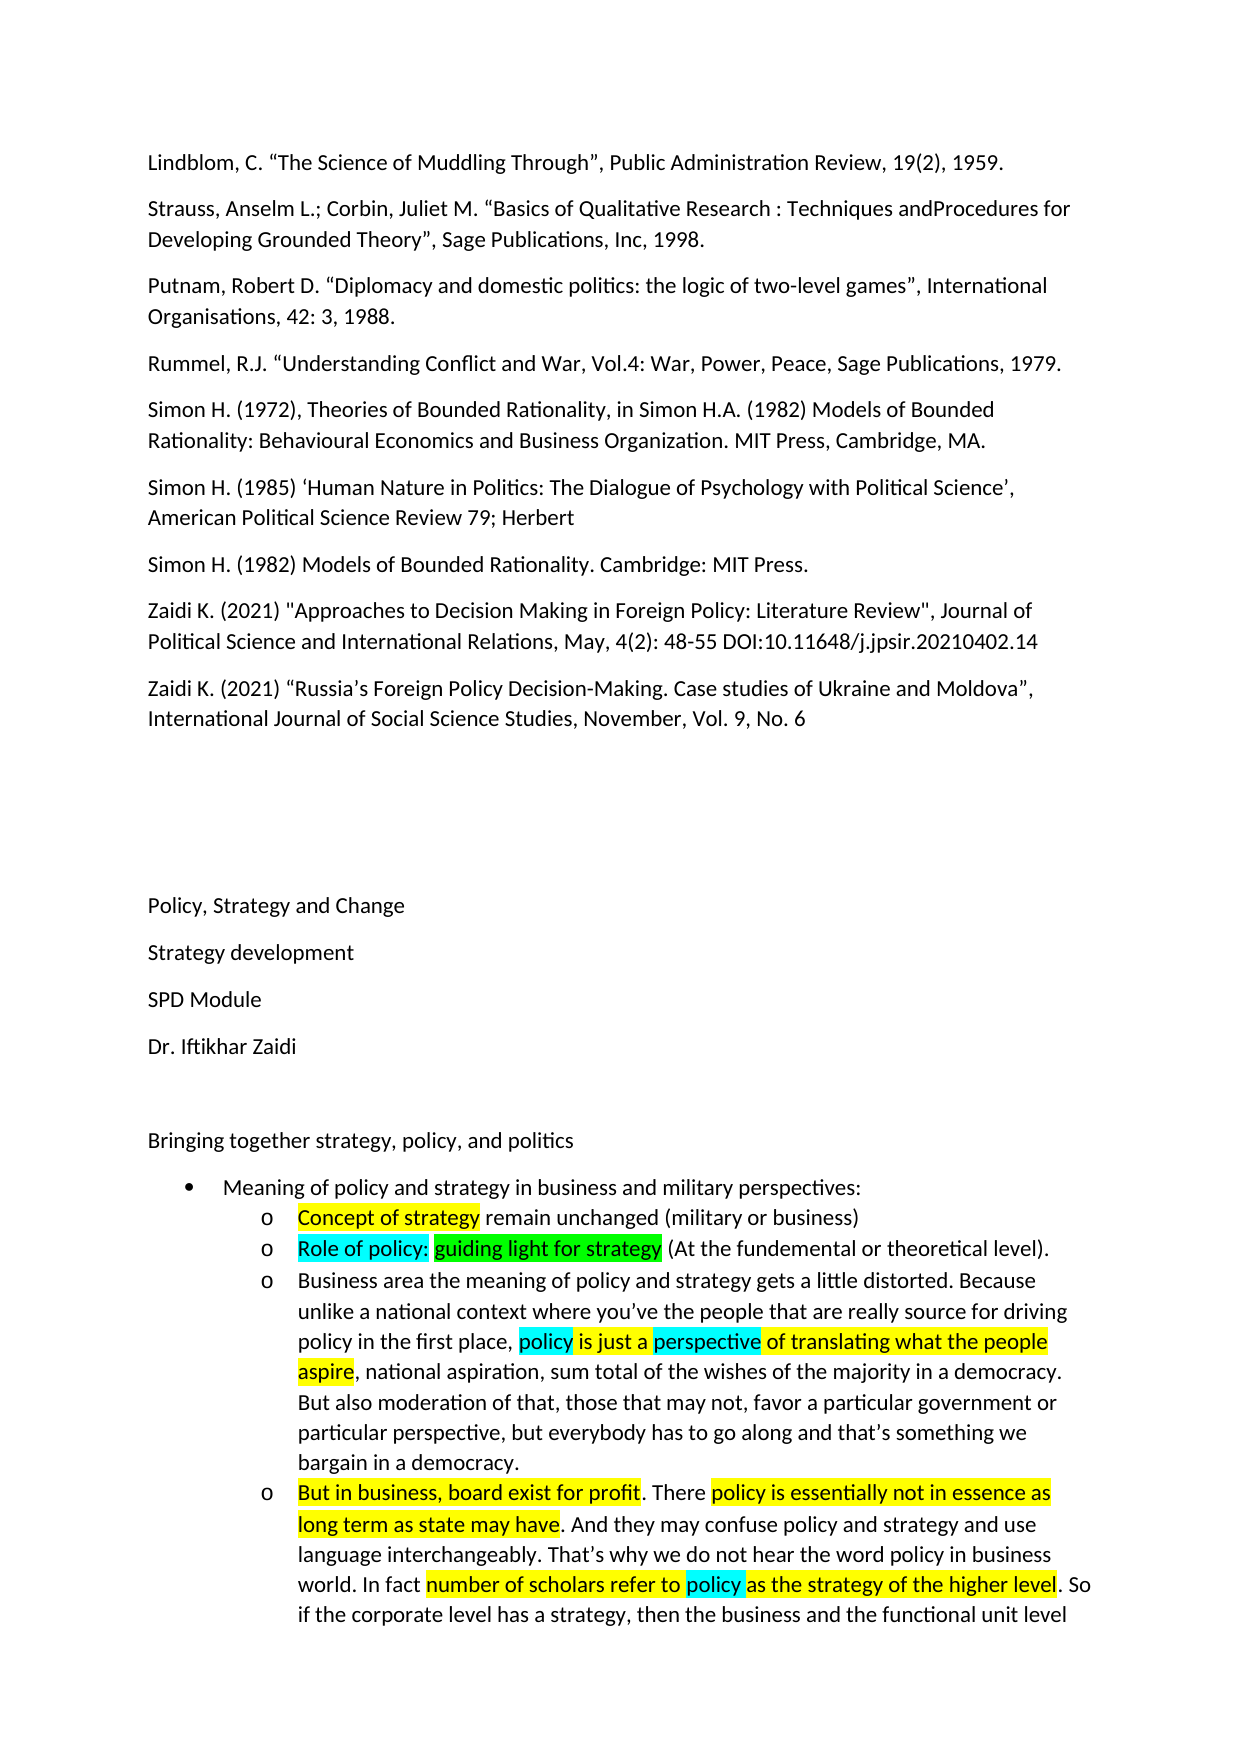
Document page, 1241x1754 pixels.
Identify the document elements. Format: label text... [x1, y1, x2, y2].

text Zaidi K. (2021) “Russia’s Foreign Policy Decision-Making. Case studies of Ukraine and Moldova”, International Journal of Social Science Studies, November, Vol. 9, No. 6 [148, 674, 1093, 732]
text Lindblom, C. “The Science of Muddling Through”, Public Administration Review, 19(2), 1959. [148, 148, 1093, 176]
text Simon H. (1985) ‘Human Nature in Politics: The Dialogue of Psychology with Political Science’, American Political Science Review 79; Herbert [148, 473, 1093, 531]
text Simon H. (1972), Theories of Bounded Rationality, in Simon H.A. (1982) Models of Bounded Rationality: Behavioural Economics and Business Organization. MIT Press, Cambridge, MA. [148, 396, 1093, 454]
list Meaning of policy and strategy in business and military perspectives: [185, 1173, 1093, 1201]
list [260, 1478, 1093, 1628]
text Policy, Strategy and Change [148, 891, 1093, 919]
text Strategy development [148, 938, 1093, 966]
list Business area the meaning of policy and strategy gets a little distorted. Because unlike a national context where you’ve the people that are really source for driving policy in the first place, policy is just a perspective of translating what the people aspire, national aspiration, sum total of the wishes of the majority in a democracy. But also moderation of that, those that may not, favor a particular government or particular perspective, but everybody has to go along and that’s something we bargain in a democracy. [260, 1266, 1093, 1476]
list Concept of strategy remain unchanged (military or business) [260, 1203, 1093, 1232]
text Bringing together strategy, policy, and politics [148, 1126, 1093, 1154]
text Strauss, Anselm L.; Corbin, Juliet M. “Basics of Qualitative Research : Techniques andProcedures for Developing Grounded Theory”, Sage Publications, Inc, 1998. [148, 194, 1093, 253]
text Zaidi K. (2021) "Approaches to Decision Making in Foreign Policy: Literature Review", Journal of Political Science and International Relations, May, 4(2): 48-55 DOI:10.11648/j.jpsir.20210402.14 [148, 597, 1093, 655]
list Role of policy: guiding light for strategy (At the fundemental or theoretical level). [260, 1234, 1093, 1263]
text Rummel, R.J. “Understanding Conflict and War, Vol.4: War, Power, Peace, Sage Publications, 1979. [148, 349, 1093, 377]
text Simon H. (1982) Models of Bounded Rationality. Cambridge: MIT Press. [148, 550, 1093, 578]
text Putnam, Robert D. “Diplomacy and domestic politics: the logic of two-level games”, International Organisations, 42: 3, 1988. [148, 272, 1093, 330]
text SPD Module [148, 985, 1093, 1013]
text Dr. Iftikhar Zaidi [148, 1032, 1093, 1060]
